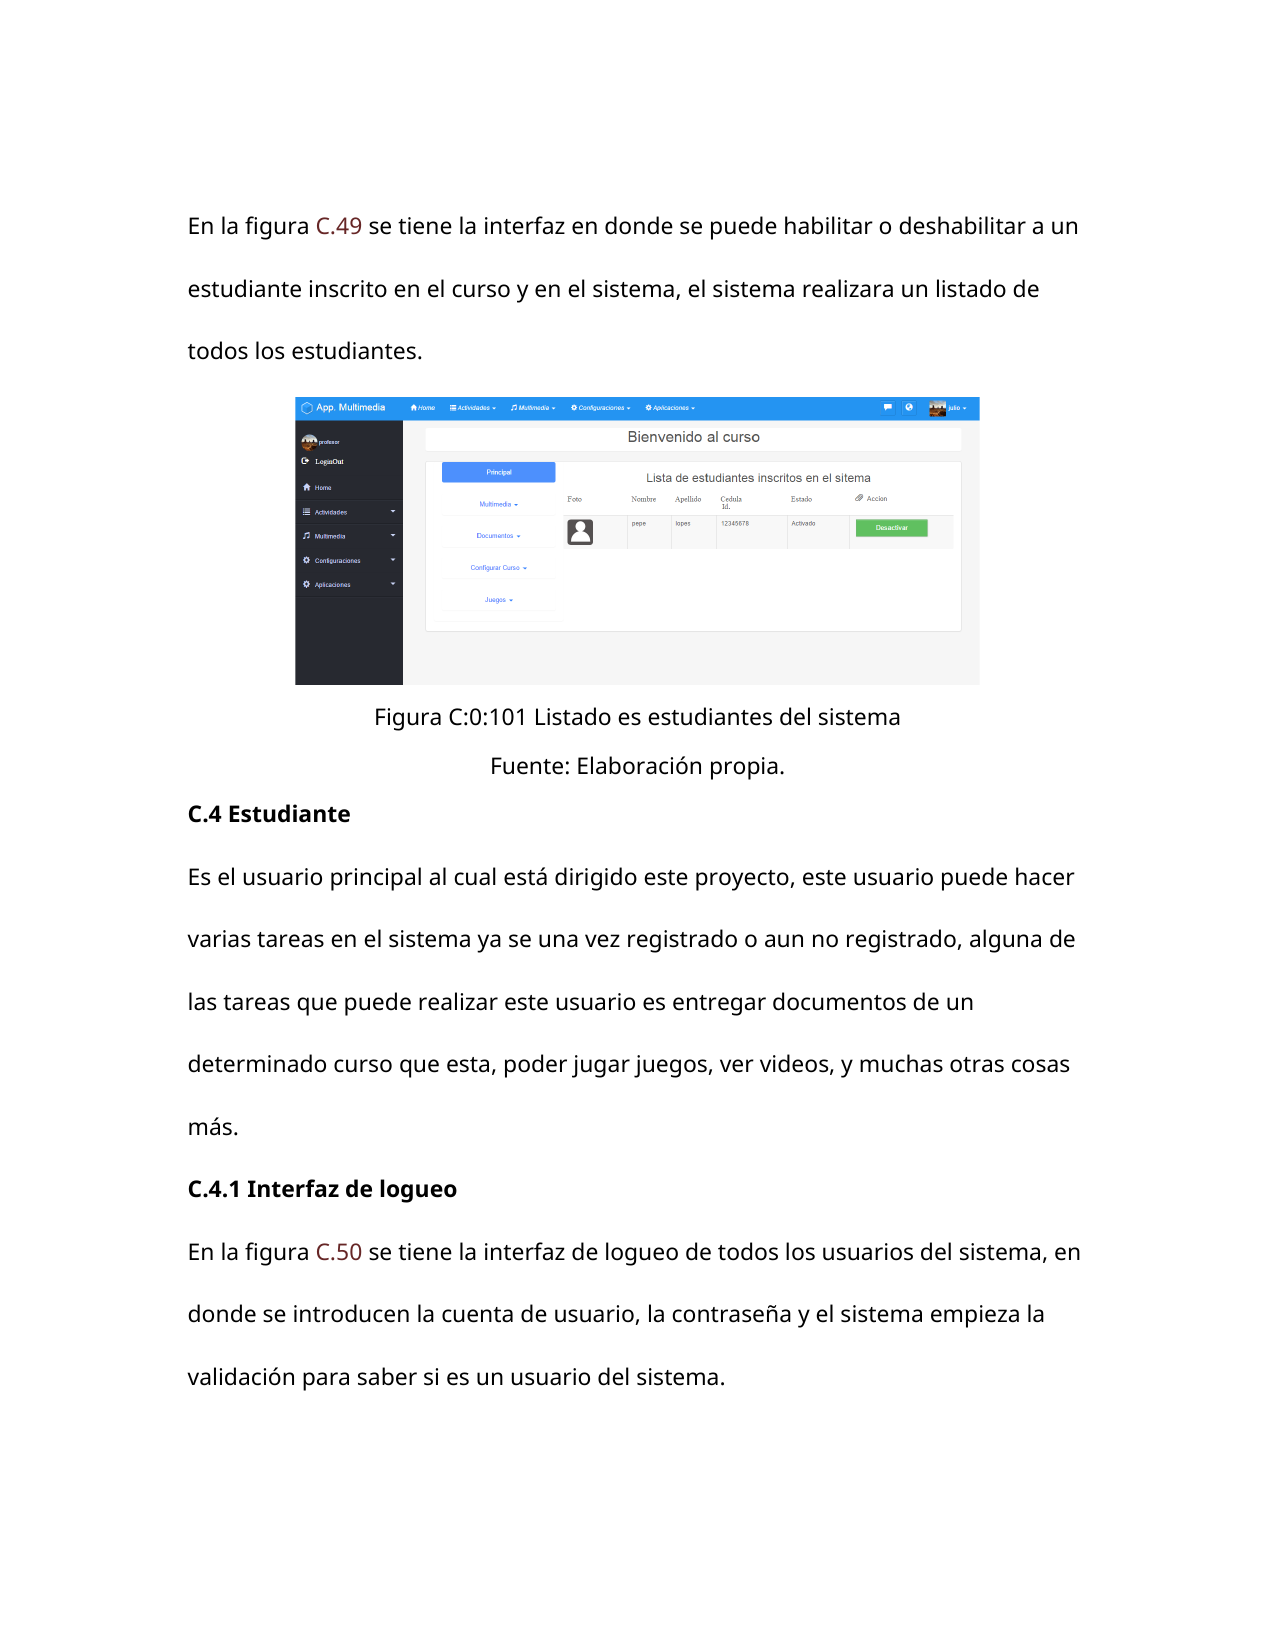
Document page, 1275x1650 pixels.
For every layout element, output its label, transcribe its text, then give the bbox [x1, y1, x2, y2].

text Fuente: Elaboración propia. [187, 749, 1087, 781]
subtitle C.4.1 Interfaz de logueo [187, 1173, 1087, 1204]
text En la figura C.49 se tiene la interfaz en donde se puede habilitar o deshabilitar a un estudiante inscrito en el curso y en el sistema, el sistema realizara un listado de todos los estudiantes. [187, 210, 1087, 366]
text Es el usuario principal al cual está dirigido este proyecto, este usuario puede hacer varias tareas en el sistema ya se una vez registrado o aun no registrado, alguna de las tareas que puede realizar este usuario es entregar documentos de un determinado curso que esta, poder jugar juegos, ver videos, y muchas otras cosas más. [187, 861, 1087, 1142]
subtitle C.4 Estudiante [187, 798, 1087, 829]
text En la figura C.50 se tiene la interfaz de logueo de todos los usuarios del sistema, en donde se introducen la cuenta de usuario, la contraseña y el sistema empieza la validación para saber si es un usuario del sistema. [187, 1236, 1087, 1392]
